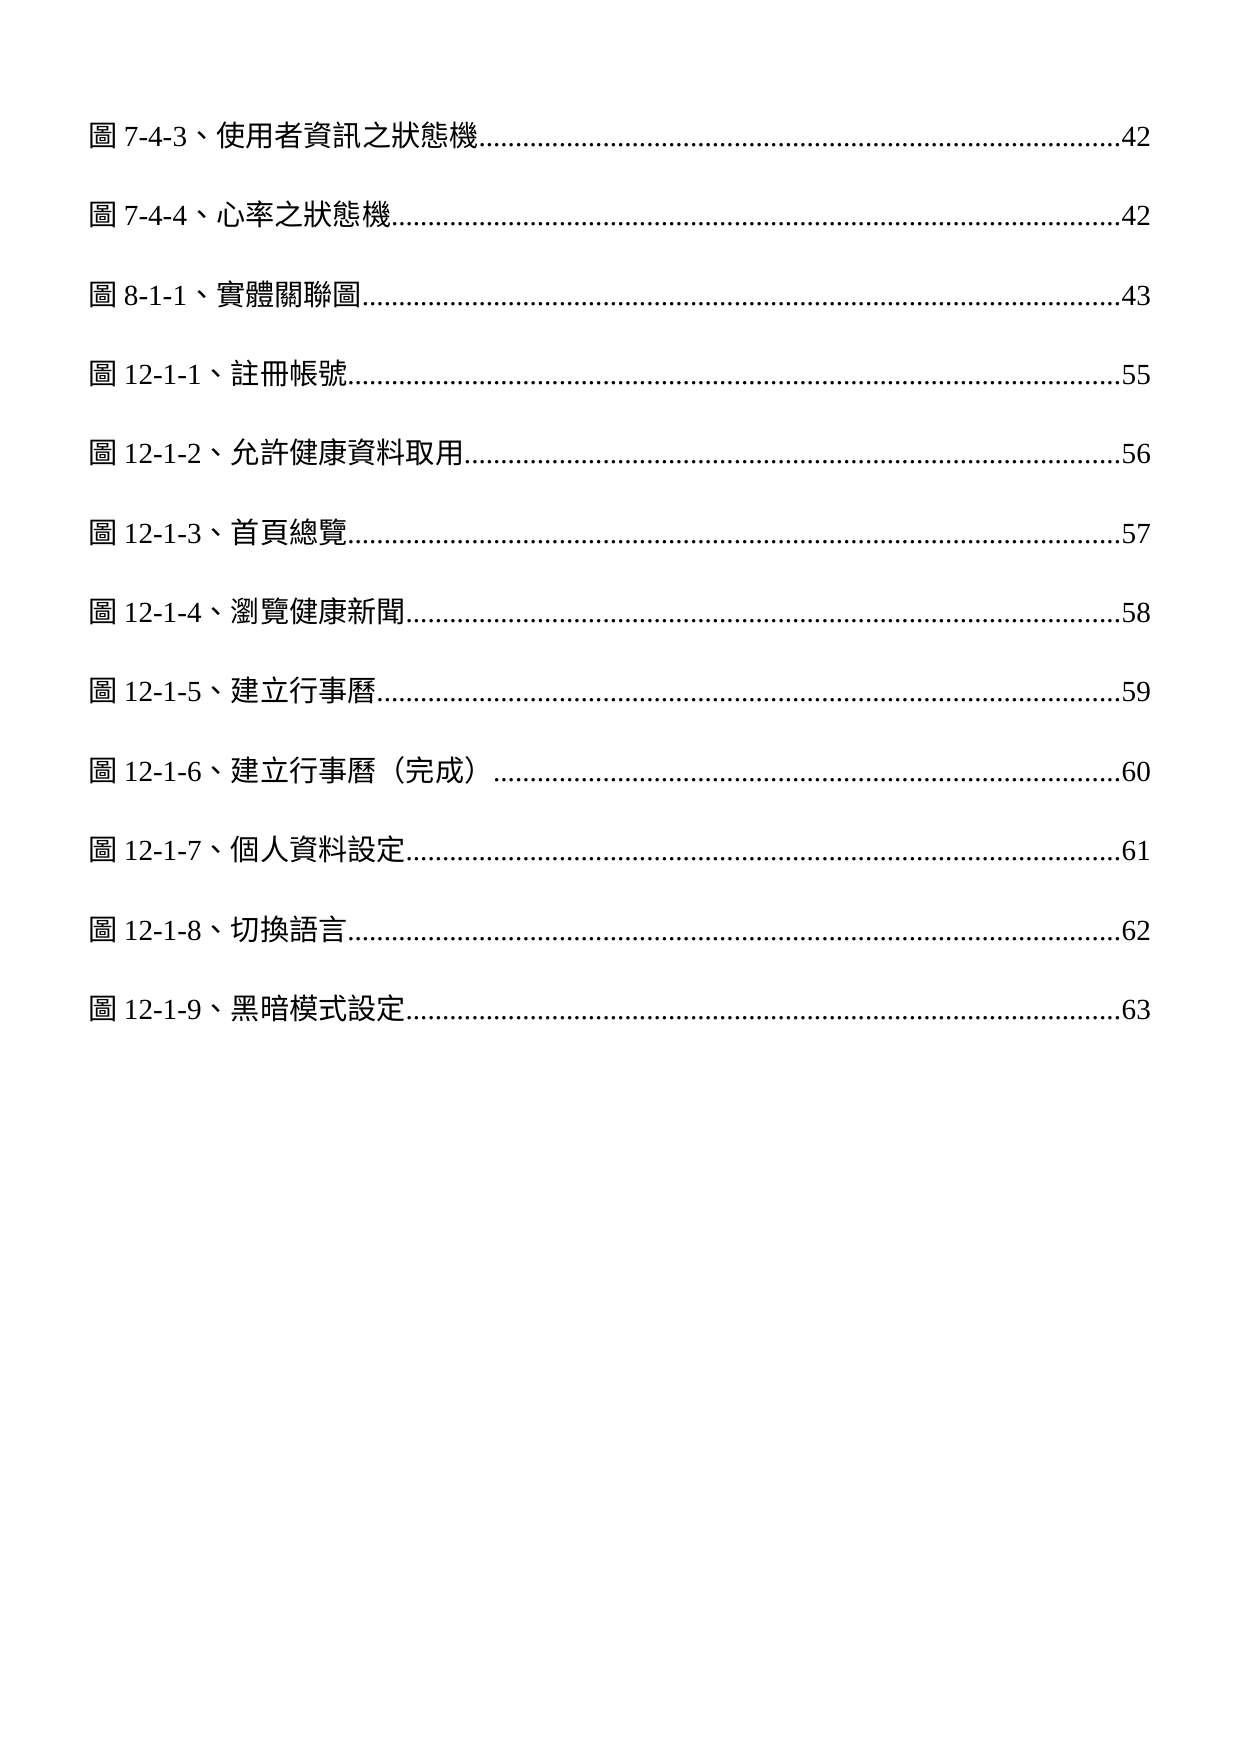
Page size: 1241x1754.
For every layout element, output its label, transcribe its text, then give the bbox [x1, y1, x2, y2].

text 圖12-1-9、黑暗模式設定 63 [89, 967, 1152, 1046]
text 圖7-4-3、使用者資訊之狀態機 42 [89, 94, 1152, 173]
text 圖12-1-8、切換語言 62 [89, 887, 1152, 967]
text 圖8-1-1、實體關聯圖 43 [89, 252, 1152, 332]
text 圖7-4-4、心率之狀態機 42 [89, 173, 1152, 252]
text 圖12-1-2、允許健康資料取用 56 [89, 411, 1152, 491]
text 圖12-1-6、建立行事曆（完成） 60 [89, 729, 1152, 808]
text 圖12-1-7、個人資料設定 61 [89, 808, 1152, 887]
text 圖12-1-4、瀏覽健康新聞 58 [89, 570, 1152, 649]
text 圖12-1-3、首頁總覽 57 [89, 491, 1152, 570]
text 圖12-1-5、建立行事曆 59 [89, 649, 1152, 729]
text 圖12-1-1、註冊帳號 55 [89, 332, 1152, 411]
